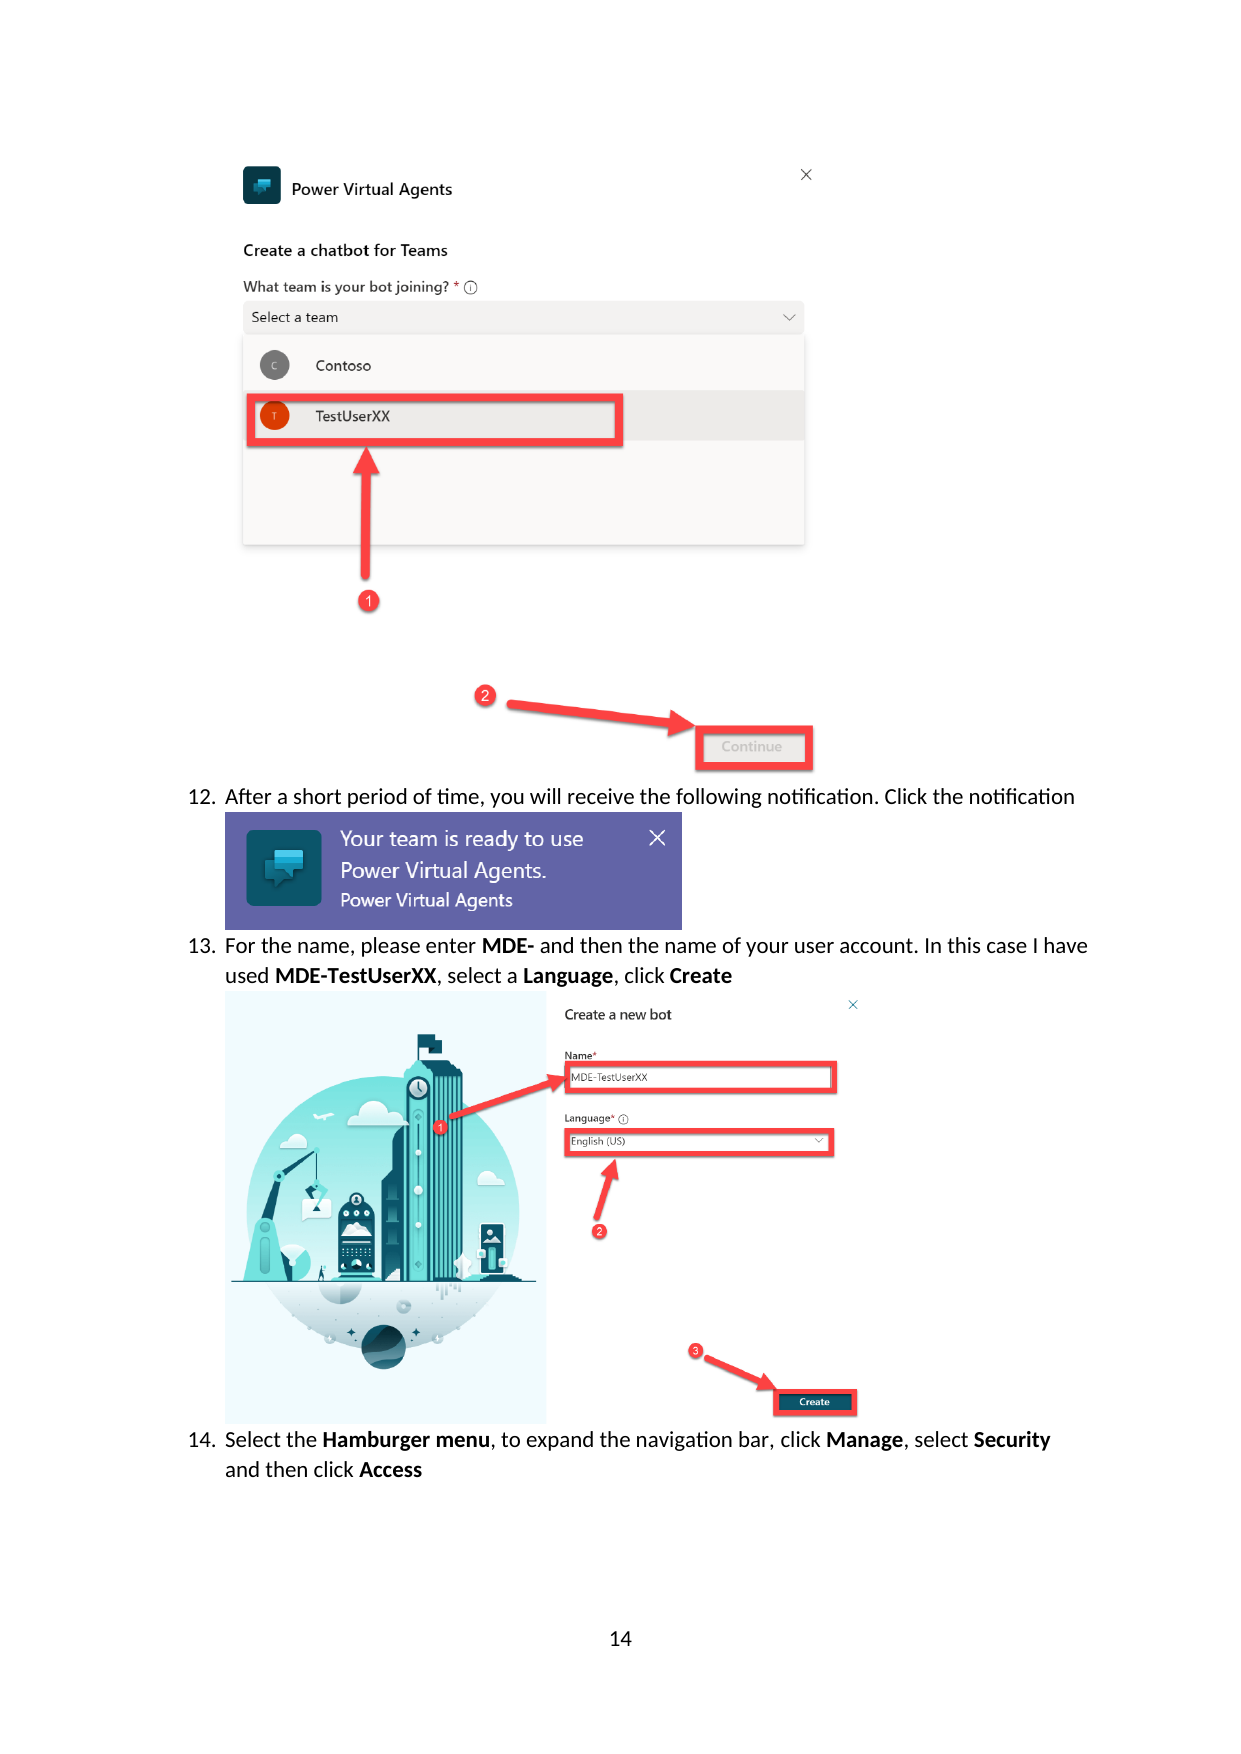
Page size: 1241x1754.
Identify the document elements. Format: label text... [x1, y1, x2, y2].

picture [225, 991, 869, 1424]
list For the name, please enter MDE- and then the name of your user account. In this case I have used MDE-TestUserXX, select a Language, click Create [187, 931, 1090, 990]
list Select the Hamburger menu, to expand the navigation bar, click Manage, select Security and then click Access [187, 1425, 1090, 1484]
picture [225, 812, 682, 930]
list After a short period of time, you will receive the following notification. Click the notification [187, 782, 1090, 810]
picture [225, 150, 828, 780]
